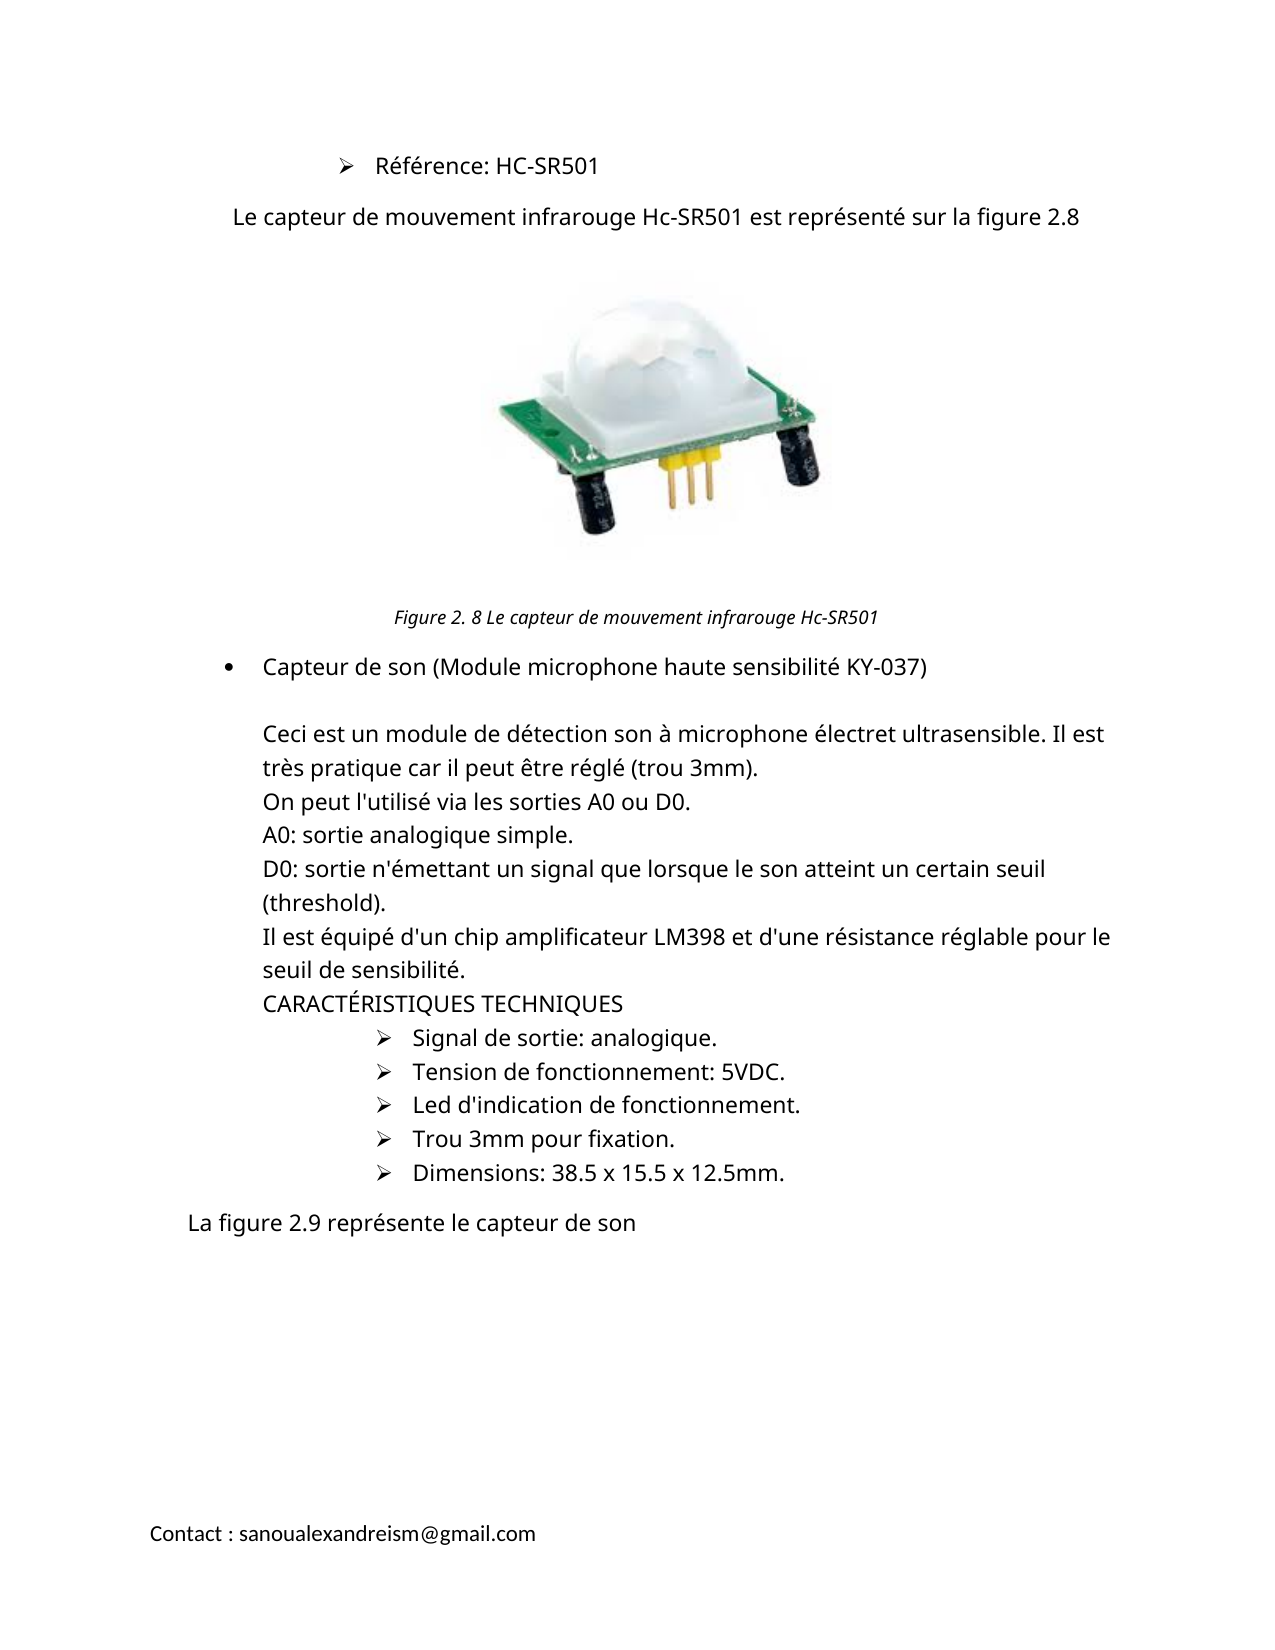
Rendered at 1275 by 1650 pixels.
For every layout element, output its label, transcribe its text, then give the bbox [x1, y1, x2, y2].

list Trou 3mm pour fixation. [375, 1123, 1125, 1154]
list Référence: HC-SR501 [337, 150, 1125, 181]
list Il est équipé d'un chip amplificateur LM398 et d'une résistance réglable pour le seuil de sensibilité. [262, 921, 1125, 986]
picture [480, 233, 833, 586]
list Signal de sortie: analogique. [375, 1022, 1125, 1053]
list D0: sortie n'émettant un signal que lorsque le son atteint un certain seuil (threshold). [262, 853, 1125, 918]
text La figure 2.9 représente le capteur de son [187, 1207, 1125, 1238]
list Ceci est un module de détection son à microphone électret ultrasensible. Il est très pratique car il peut être réglé (trou 3mm). [262, 718, 1125, 783]
list Dimensions: 38.5 x 15.5 x 12.5mm. [375, 1157, 1125, 1188]
text Figure 2. 8 Le capteur de mouvement infrarouge Hc-SR501 [150, 604, 1125, 630]
list Capteur de son (Module microphone haute sensibilité KY-037) [225, 651, 1125, 682]
list Led d'indication de fonctionnement. [375, 1089, 1125, 1121]
list CARACTÉRISTIQUES TECHNIQUES [262, 988, 1125, 1019]
list A0: sortie analogique simple. [262, 819, 1125, 851]
list Tension de fonctionnement: 5VDC. [375, 1056, 1125, 1087]
list On peut l'utilisé via les sorties A0 ou D0. [262, 786, 1125, 817]
